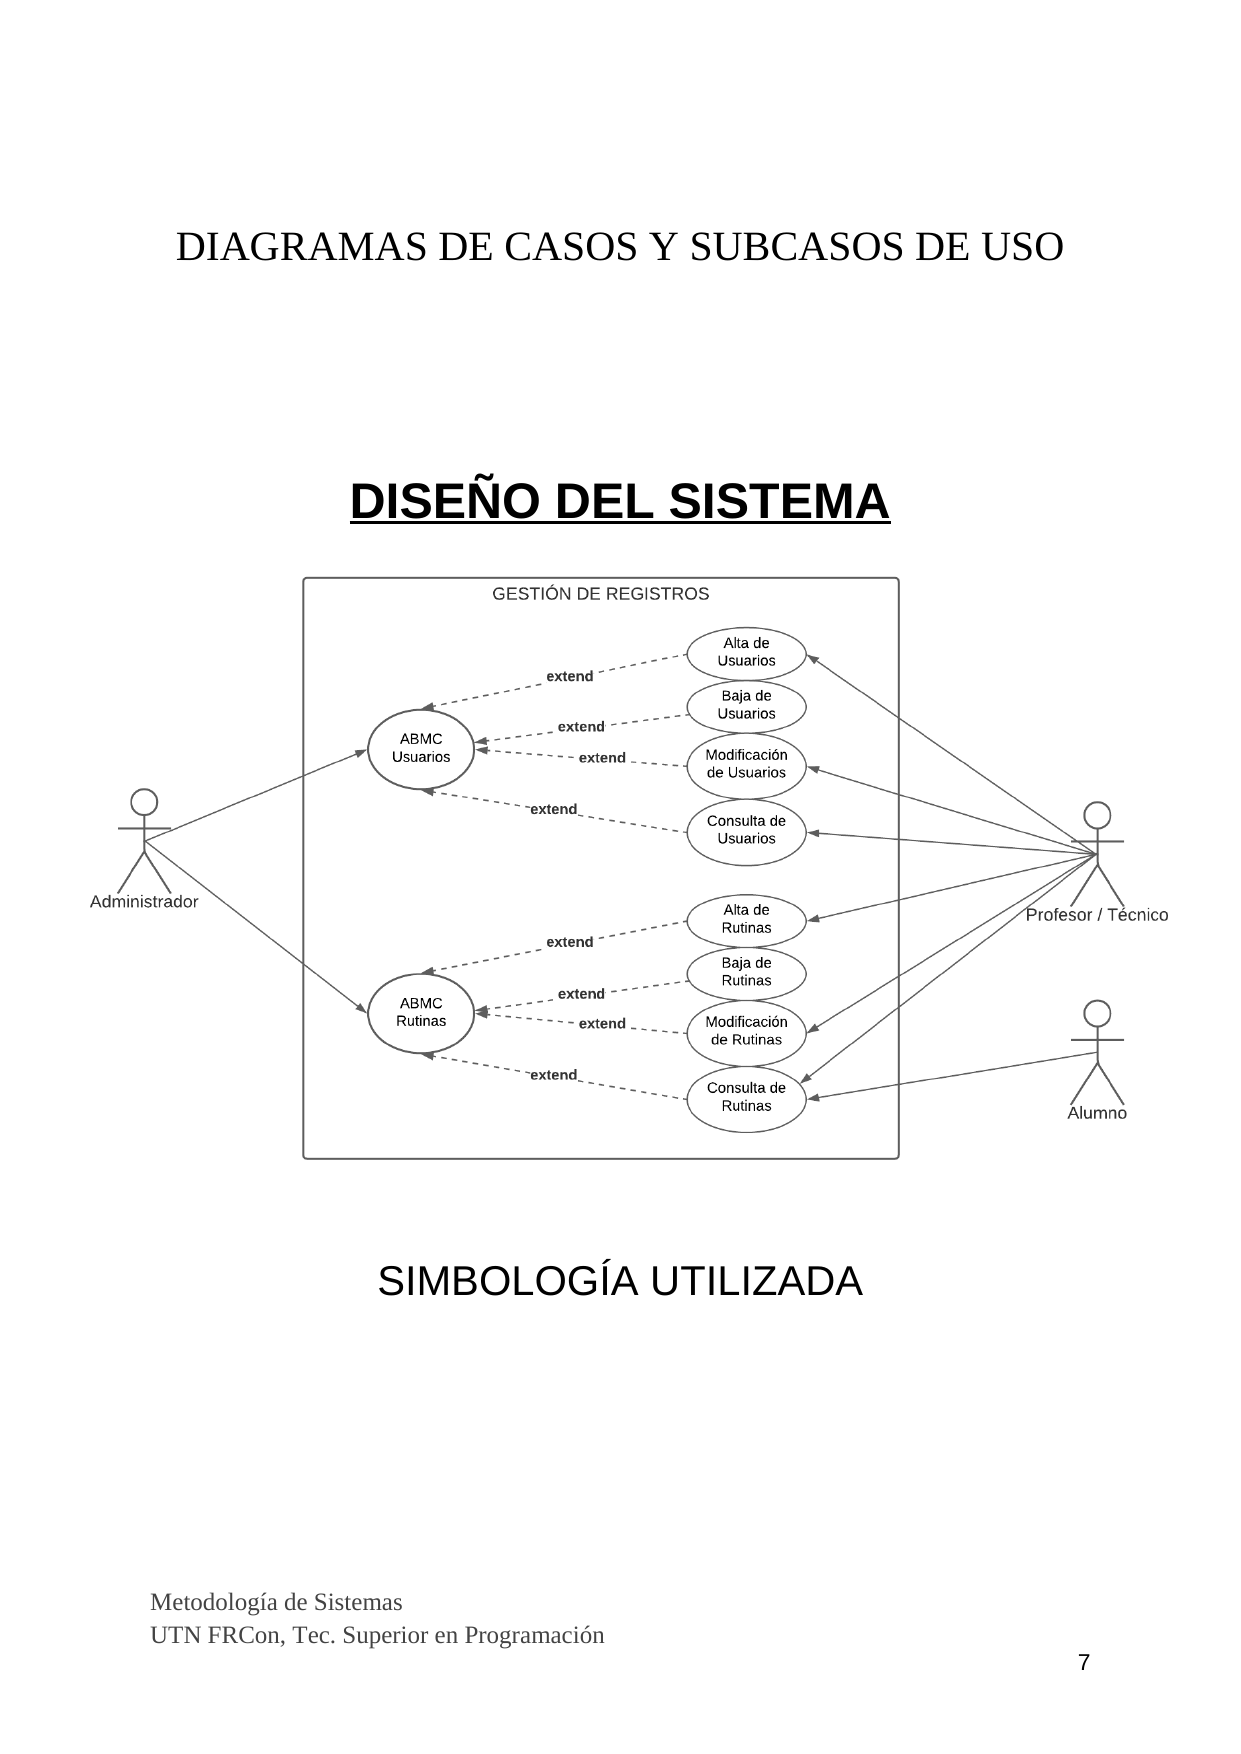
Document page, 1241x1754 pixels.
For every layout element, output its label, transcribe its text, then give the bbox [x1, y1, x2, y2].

subtitle DIAGRAMAS DE CASOS Y SUBCASOS DE USO [150, 222, 1090, 270]
subtitle DISEÑO DEL SISTEMA [150, 471, 1090, 528]
picture [38, 552, 1203, 1185]
subtitle SIMBOLOGÍA UTILIZADA [150, 1185, 1090, 1304]
